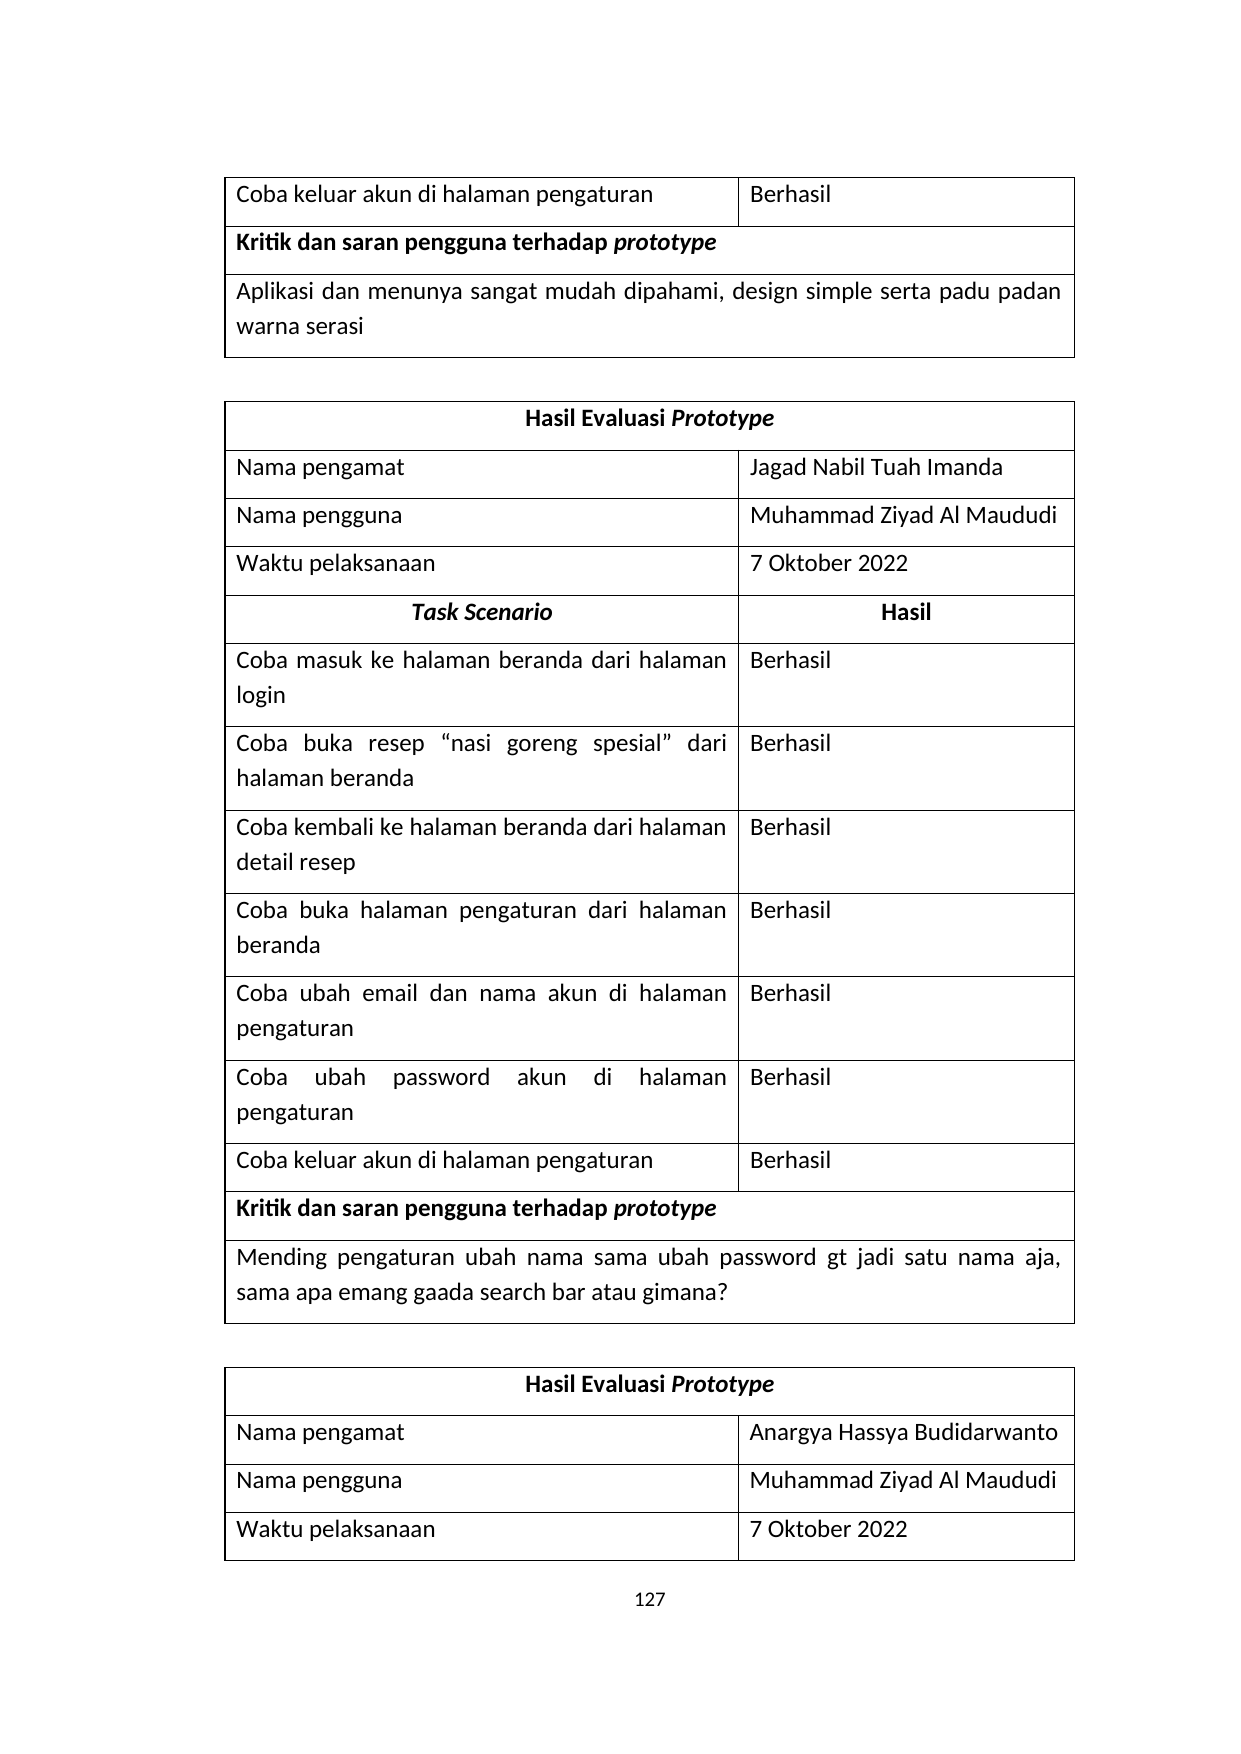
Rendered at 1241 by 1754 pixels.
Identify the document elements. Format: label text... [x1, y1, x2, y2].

table_cell Waktu pelaksanaan [226, 1513, 738, 1560]
table_cell Hasil [739, 596, 1074, 643]
table_cell Berhasil [739, 1061, 1074, 1143]
table_cell Berhasil [739, 727, 1074, 809]
table_cell Kritik dan saran pengguna terhadap prototype [226, 227, 1074, 274]
table_cell Coba buka halaman pengaturan dari halaman beranda [226, 894, 738, 976]
table_cell Kritik dan saran pengguna terhadap prototype [226, 1192, 1074, 1239]
table_cell Berhasil [739, 1144, 1074, 1191]
table_cell Nama pengguna [226, 499, 738, 546]
table_cell Berhasil [739, 644, 1074, 726]
table_cell Waktu pelaksanaan [226, 547, 738, 594]
table_cell Anargya Hassya Budidarwanto [739, 1416, 1074, 1464]
table_cell Berhasil [739, 178, 1074, 226]
table_cell Task Scenario [226, 596, 738, 643]
table_cell Coba kembali ke halaman beranda dari halaman detail resep [226, 811, 738, 893]
table_cell Berhasil [739, 811, 1074, 893]
table_cell Muhammad Ziyad Al Maududi [739, 499, 1074, 546]
table_cell Coba ubah password akun di halaman pengaturan [226, 1061, 738, 1143]
table_cell Coba ubah email dan nama akun di halaman pengaturan [226, 977, 738, 1059]
table_header Hasil Evaluasi Prototype [226, 402, 1074, 449]
table_cell Nama pengguna [226, 1465, 738, 1512]
table_cell 7 Oktober 2022 [739, 1513, 1074, 1560]
table_cell Coba masuk ke halaman beranda dari halaman login [226, 644, 738, 726]
table_cell Mending pengaturan ubah nama sama ubah password gt jadi satu nama aja, sama apa emang gaada search bar atau gimana? [226, 1241, 1074, 1323]
table_cell Berhasil [739, 977, 1074, 1059]
table_cell Coba buka resep “nasi goreng spesial” dari halaman beranda [226, 727, 738, 809]
table_cell Berhasil [739, 894, 1074, 976]
table_cell Muhammad Ziyad Al Maududi [739, 1465, 1074, 1512]
table_cell Coba keluar akun di halaman pengaturan [226, 1144, 738, 1191]
table_cell Aplikasi dan menunya sangat mudah dipahami, design simple serta padu padan warna serasi [226, 275, 1074, 357]
table_cell Coba keluar akun di halaman pengaturan [226, 178, 738, 226]
table_header Hasil Evaluasi Prototype [226, 1368, 1074, 1415]
table_cell Nama pengamat [226, 451, 738, 498]
table_cell 7 Oktober 2022 [739, 547, 1074, 594]
table_cell Jagad Nabil Tuah Imanda [739, 451, 1074, 498]
table_cell Nama pengamat [226, 1416, 738, 1464]
